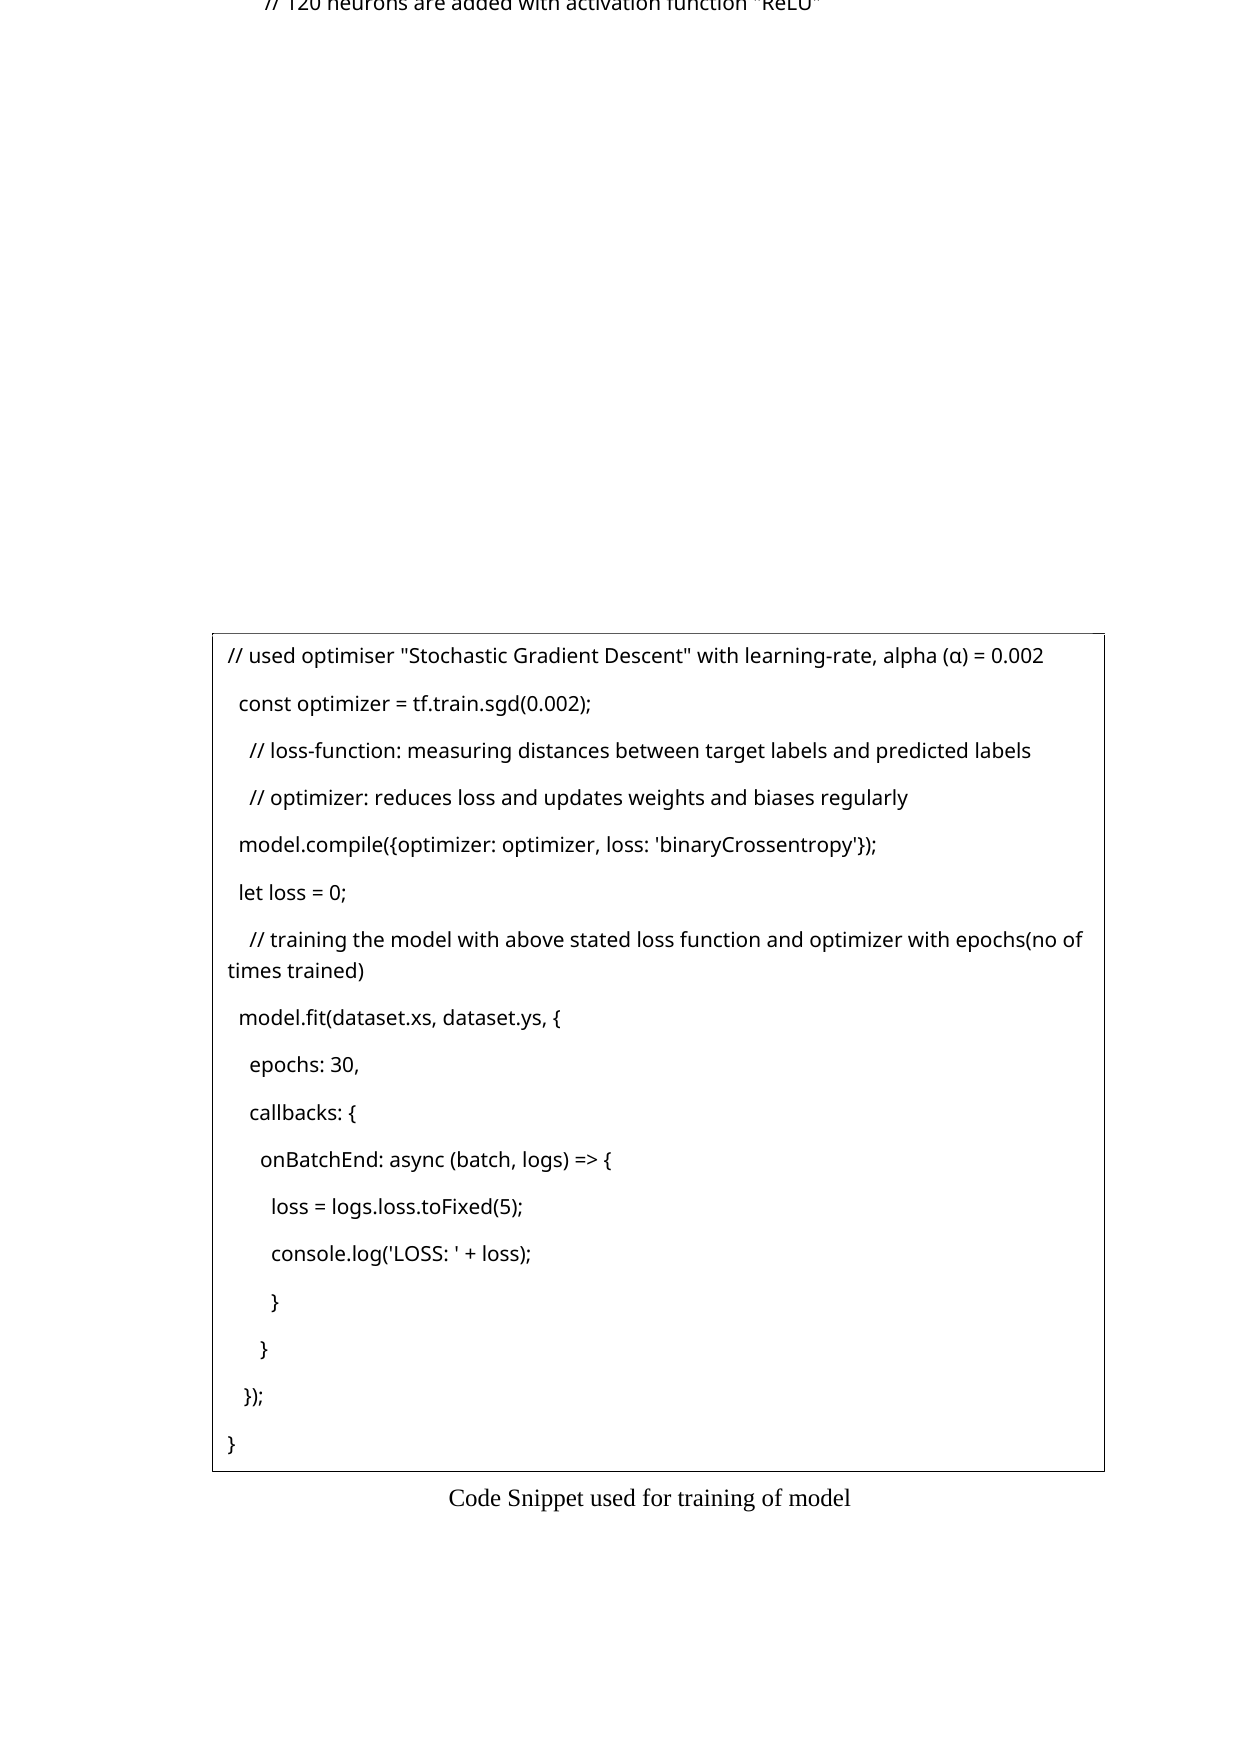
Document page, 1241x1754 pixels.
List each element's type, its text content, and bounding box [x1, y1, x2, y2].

text Code Snippet used for training of model [207, 1483, 1092, 1512]
